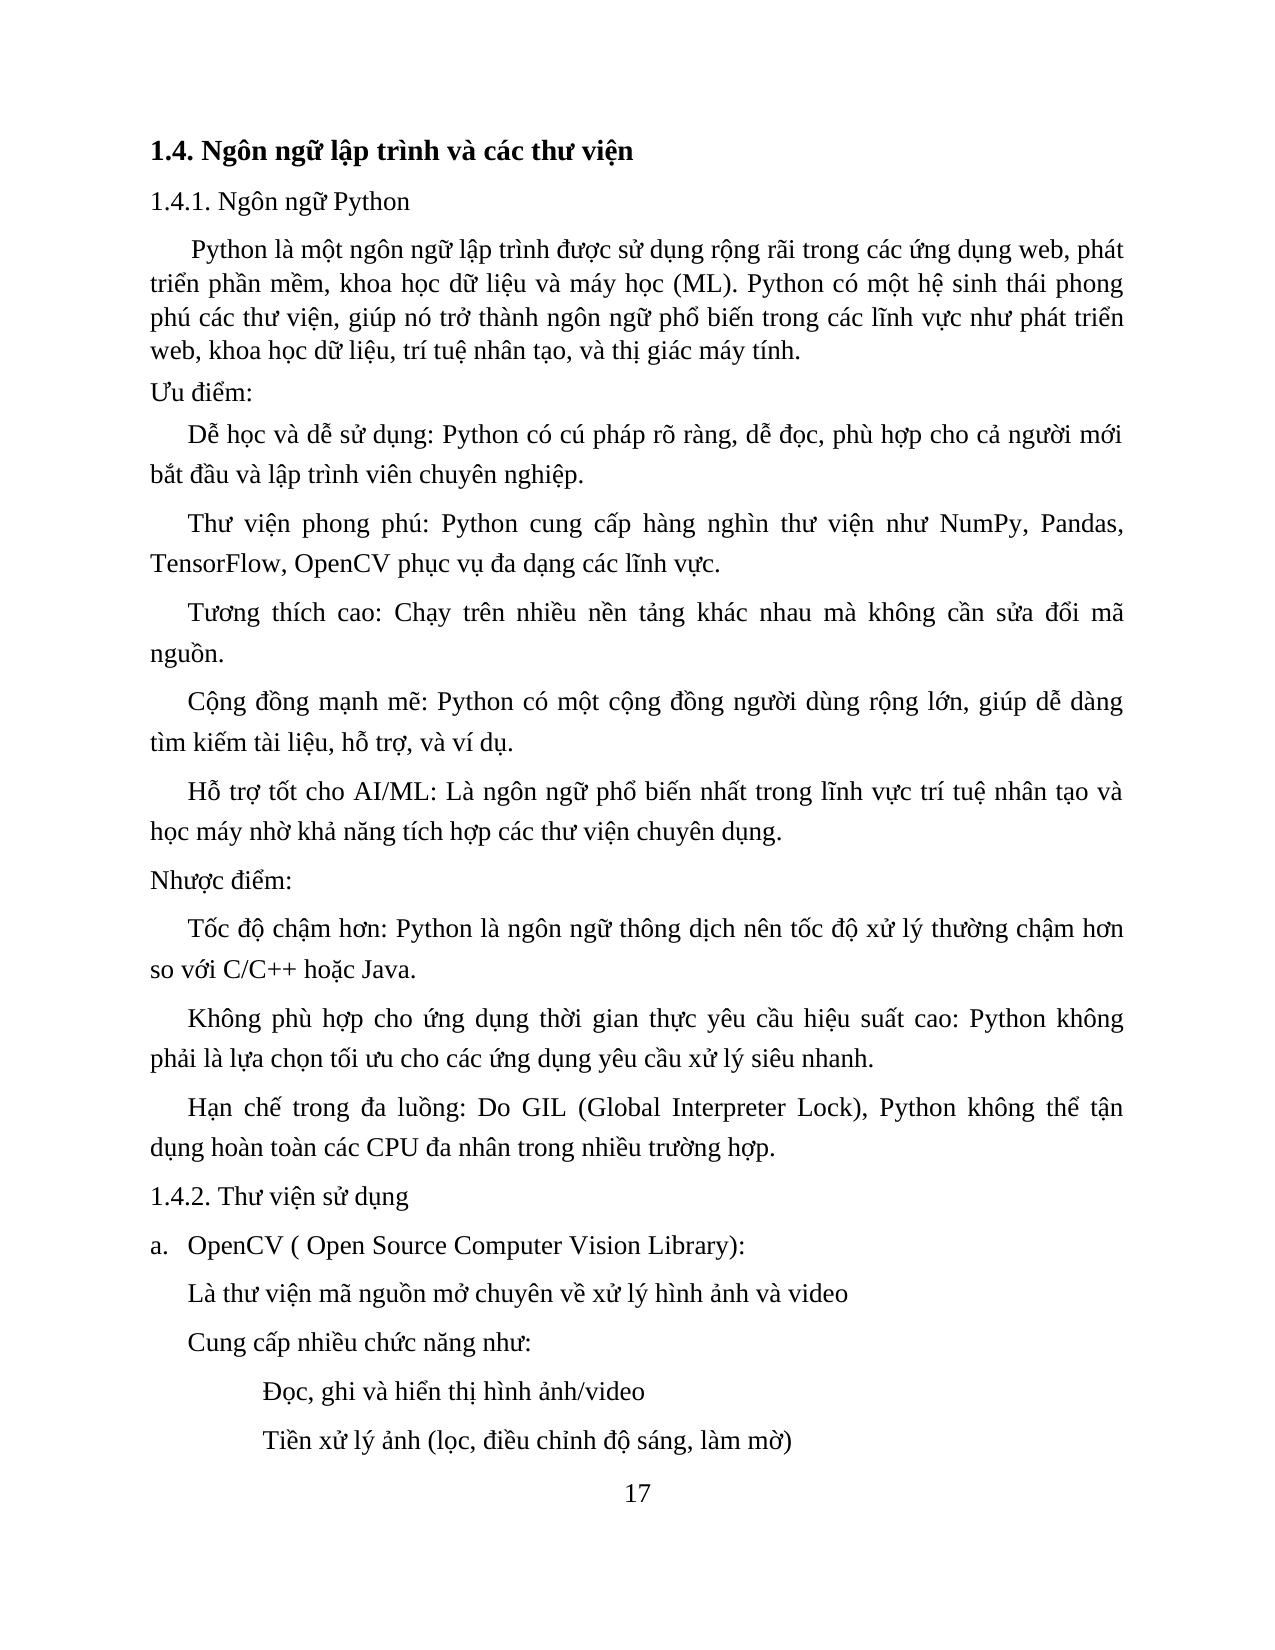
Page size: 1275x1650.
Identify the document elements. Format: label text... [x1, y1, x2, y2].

text Dễ học và dễ sử dụng: Python có cú pháp rõ ràng, dễ đọc, phù hợp cho cả người mới bắt đầu và lập trình viên chuyên nghiệp. [150, 418, 1125, 489]
subtitle 1.4.2. Thư viện sử dụng [150, 1180, 1125, 1211]
text Tương thích cao: Chạy trên nhiều nền tảng khác nhau mà không cần sửa đổi mã nguồn. [150, 596, 1125, 668]
text Python là một ngôn ngữ lập trình được sử dụng rộng rãi trong các ứng dụng web, phát triển phần mềm, khoa học dữ liệu và máy học (ML). Python có một hệ sinh thái phong phú các thư viện, giúp nó trở thành ngôn ngữ phổ biến trong các lĩnh vực như phát triển web, khoa học dữ liệu, trí tuệ nhân tạo, và thị giác máy tính. [150, 233, 1125, 365]
text Hạn chế trong đa luồng: Do GIL (Global Interpreter Lock), Python không thể tận dụng hoàn toàn các CPU đa nhân trong nhiều trường hợp. [150, 1091, 1125, 1162]
text Cộng đồng mạnh mẽ: Python có một cộng đồng người dùng rộng lớn, giúp dễ dàng tìm kiếm tài liệu, hỗ trợ, và ví dụ. [150, 685, 1125, 757]
text Nhược điểm: [150, 864, 1125, 895]
text Không phù hợp cho ứng dụng thời gian thực yêu cầu hiệu suất cao: Python không phải là lựa chọn tối ưu cho các ứng dụng yêu cầu xử lý siêu nhanh. [150, 1002, 1125, 1073]
subtitle 1.4. Ngôn ngữ lập trình và các thư viện [150, 133, 1125, 166]
text Đọc, ghi và hiển thị hình ảnh/video [262, 1375, 1125, 1406]
subtitle 1.4.1. Ngôn ngữ Python [150, 185, 1125, 216]
text Cung cấp nhiều chức năng như: [187, 1326, 1125, 1357]
text Là thư viện mã nguồn mở chuyên về xử lý hình ảnh và video [187, 1277, 1125, 1309]
text Ưu điểm: [150, 376, 1125, 407]
list OpenCV ( Open Source Computer Vision Library): [150, 1229, 1125, 1260]
text Tiền xử lý ảnh (lọc, điều chỉnh độ sáng, làm mờ) [262, 1424, 1125, 1455]
text Thư viện phong phú: Python cung cấp hàng nghìn thư viện như NumPy, Pandas, TensorFlow, OpenCV phục vụ đa dạng các lĩnh vực. [150, 507, 1125, 579]
text Hỗ trợ tốt cho AI/ML: Là ngôn ngữ phổ biến nhất trong lĩnh vực trí tuệ nhân tạo và học máy nhờ khả năng tích hợp các thư viện chuyên dụng. [150, 774, 1125, 846]
text Tốc độ chậm hơn: Python là ngôn ngữ thông dịch nên tốc độ xử lý thường chậm hơn so với C/C++ hoặc Java. [150, 912, 1125, 984]
